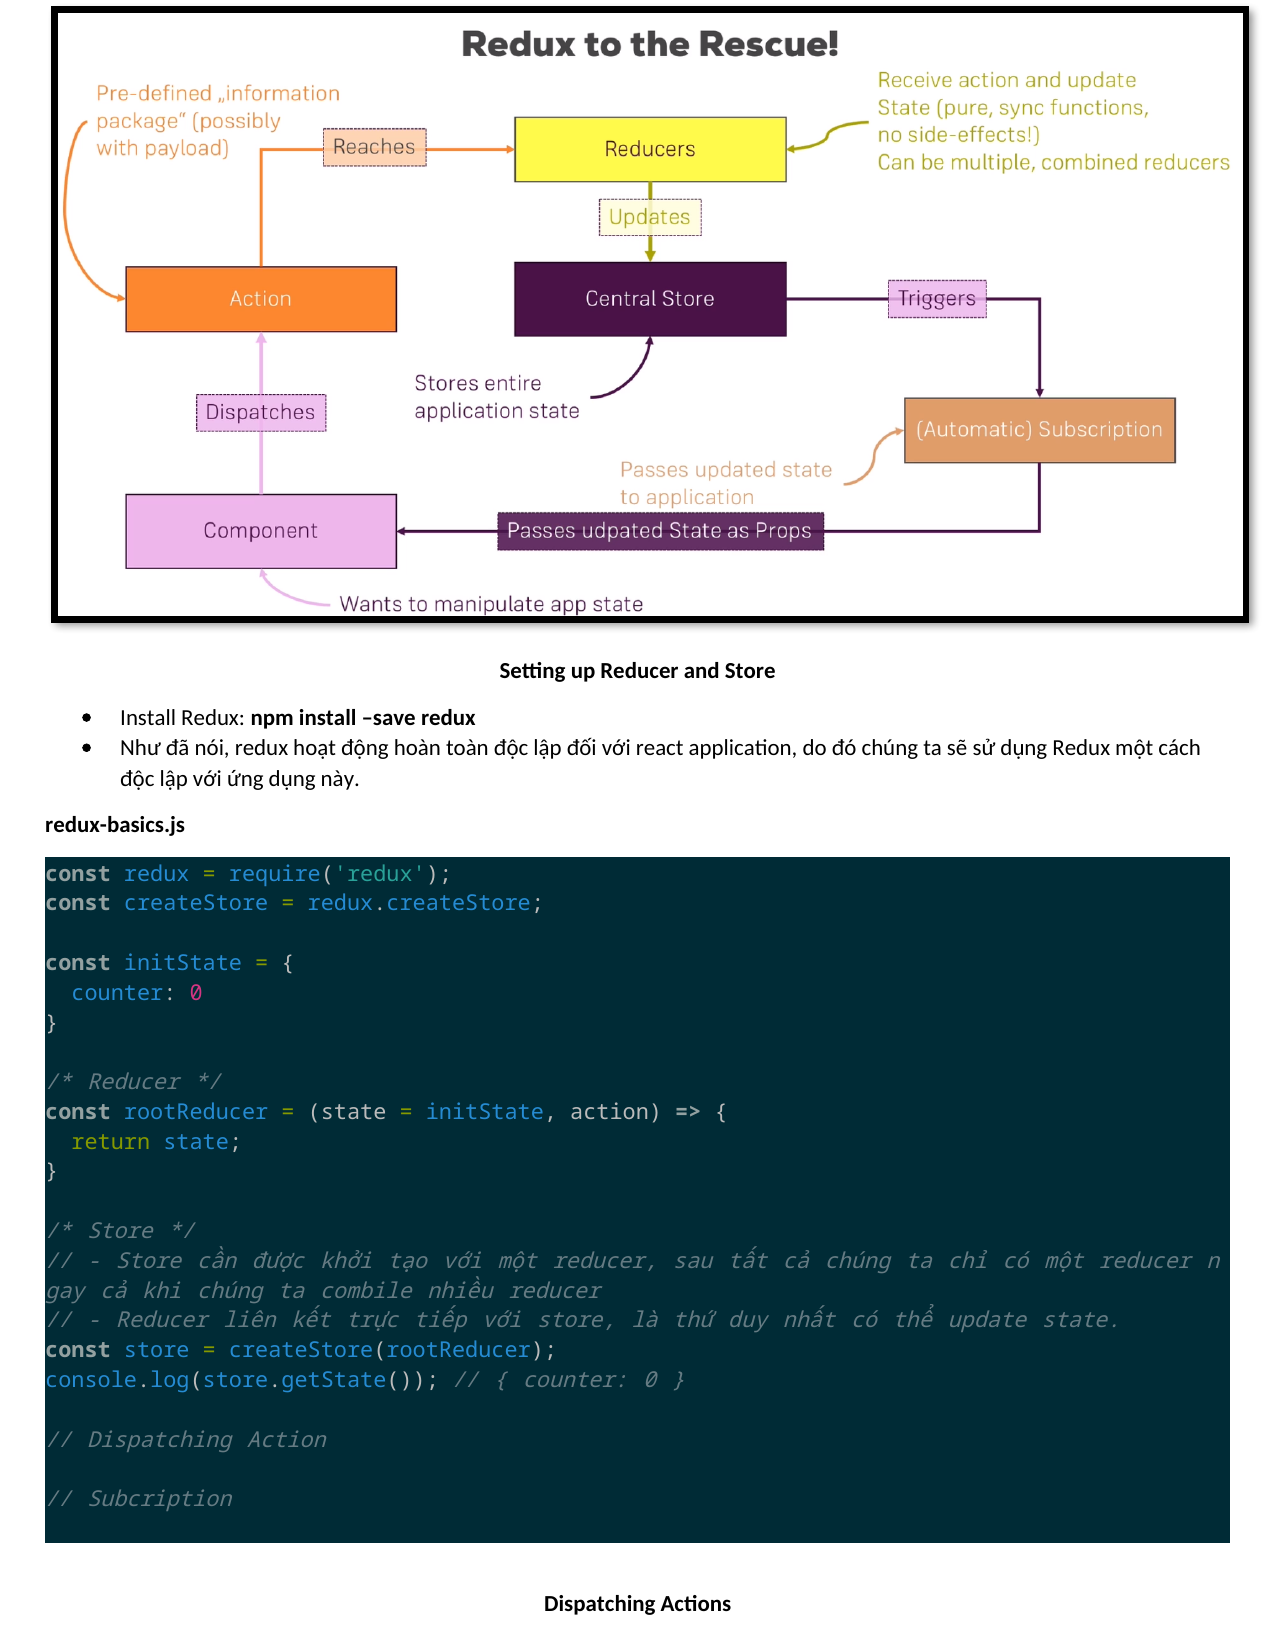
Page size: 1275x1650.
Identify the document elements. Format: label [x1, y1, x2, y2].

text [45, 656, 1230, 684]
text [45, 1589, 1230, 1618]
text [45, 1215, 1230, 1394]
picture [58, 13, 1243, 616]
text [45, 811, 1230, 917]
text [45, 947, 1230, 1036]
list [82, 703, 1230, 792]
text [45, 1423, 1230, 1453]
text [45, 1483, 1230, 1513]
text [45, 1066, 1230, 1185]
